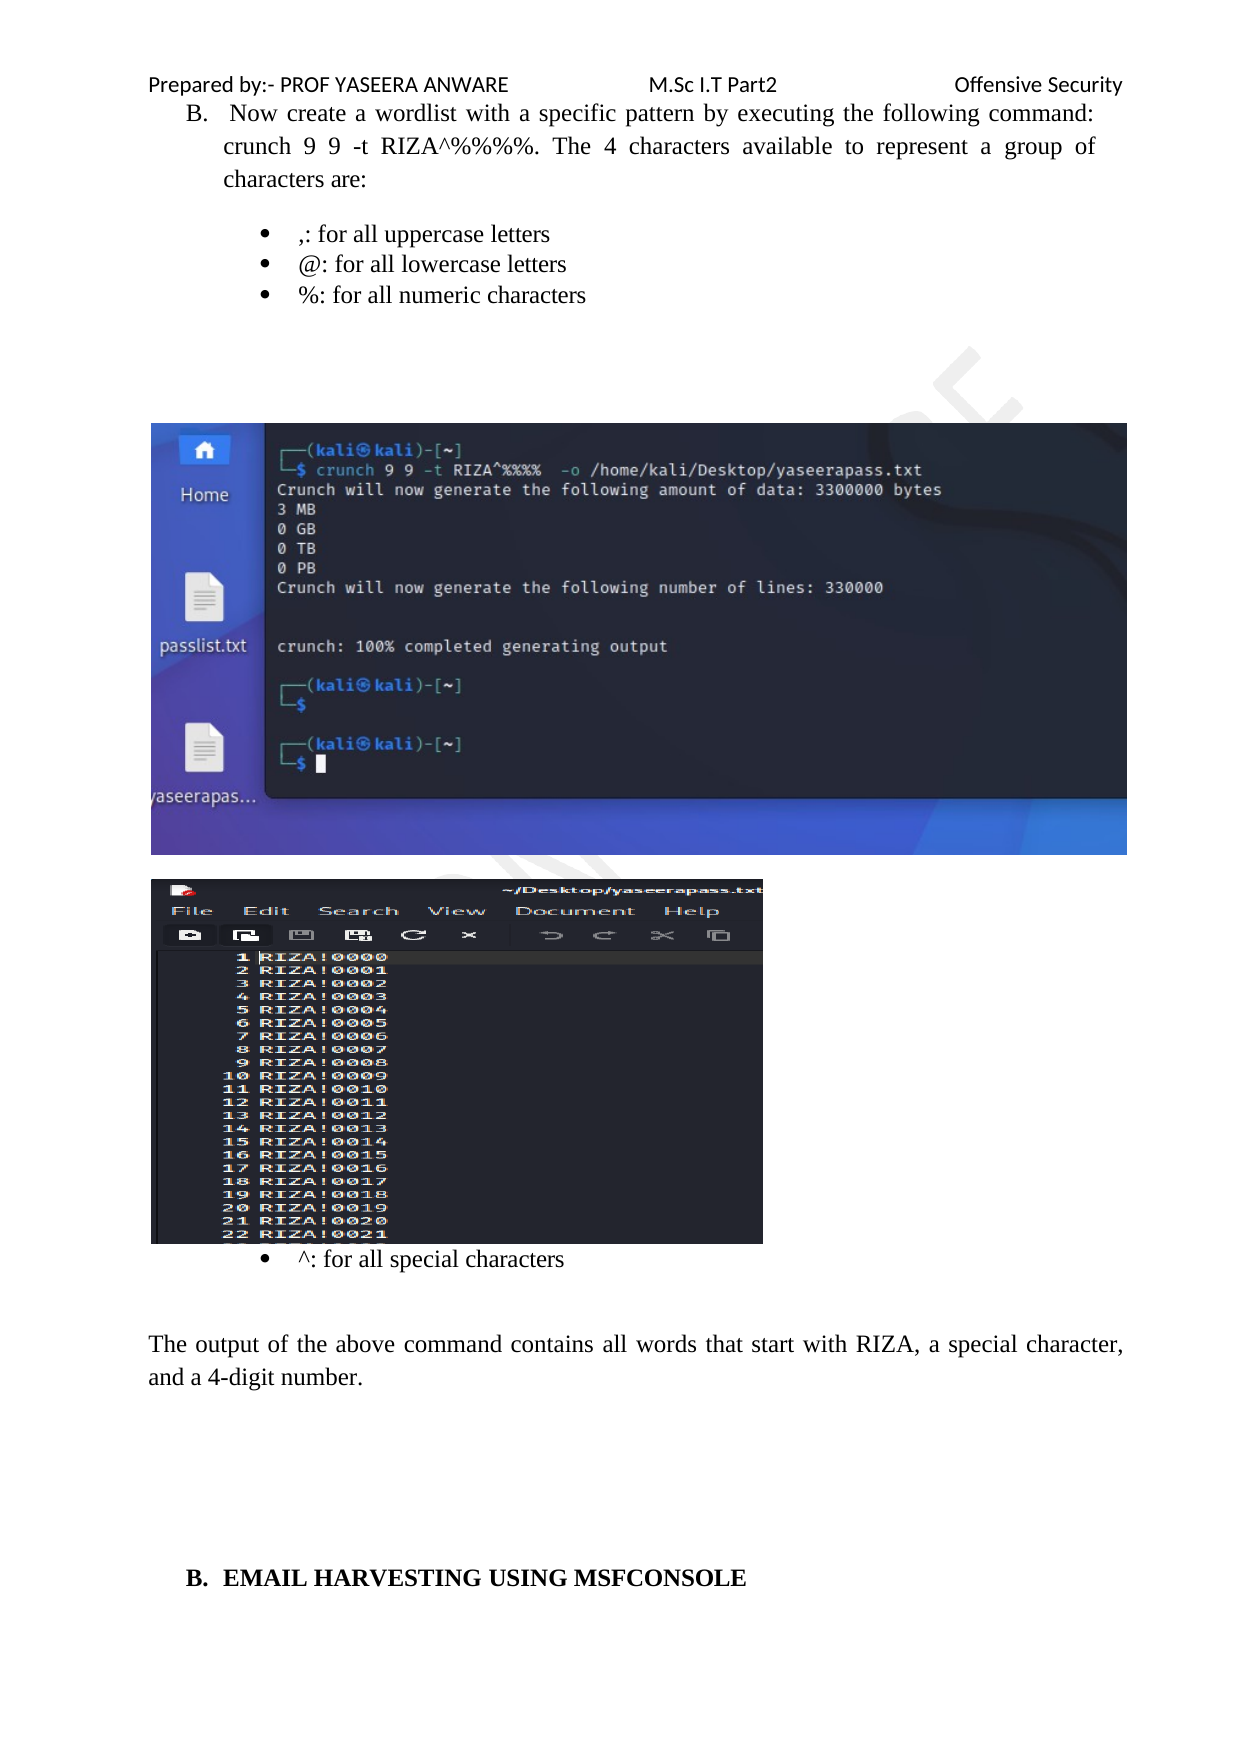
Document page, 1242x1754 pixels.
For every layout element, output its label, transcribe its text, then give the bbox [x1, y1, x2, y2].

list @: for all lowercase letters [261, 248, 1179, 279]
list Now create a wordlist with a specific pattern by executing the following command: crunch 9 9 -t RIZA^%%%%. The 4 characters available to represent a group of characters are: [186, 98, 1096, 193]
text Prepared by:- PROF YASEERA ANWARE M.Sc I.T Part2 Offensive Security [148, 70, 1179, 98]
list ,: for all uppercase letters [261, 218, 1179, 248]
picture [151, 346, 1127, 1244]
list %: for all numeric characters [261, 279, 1179, 310]
